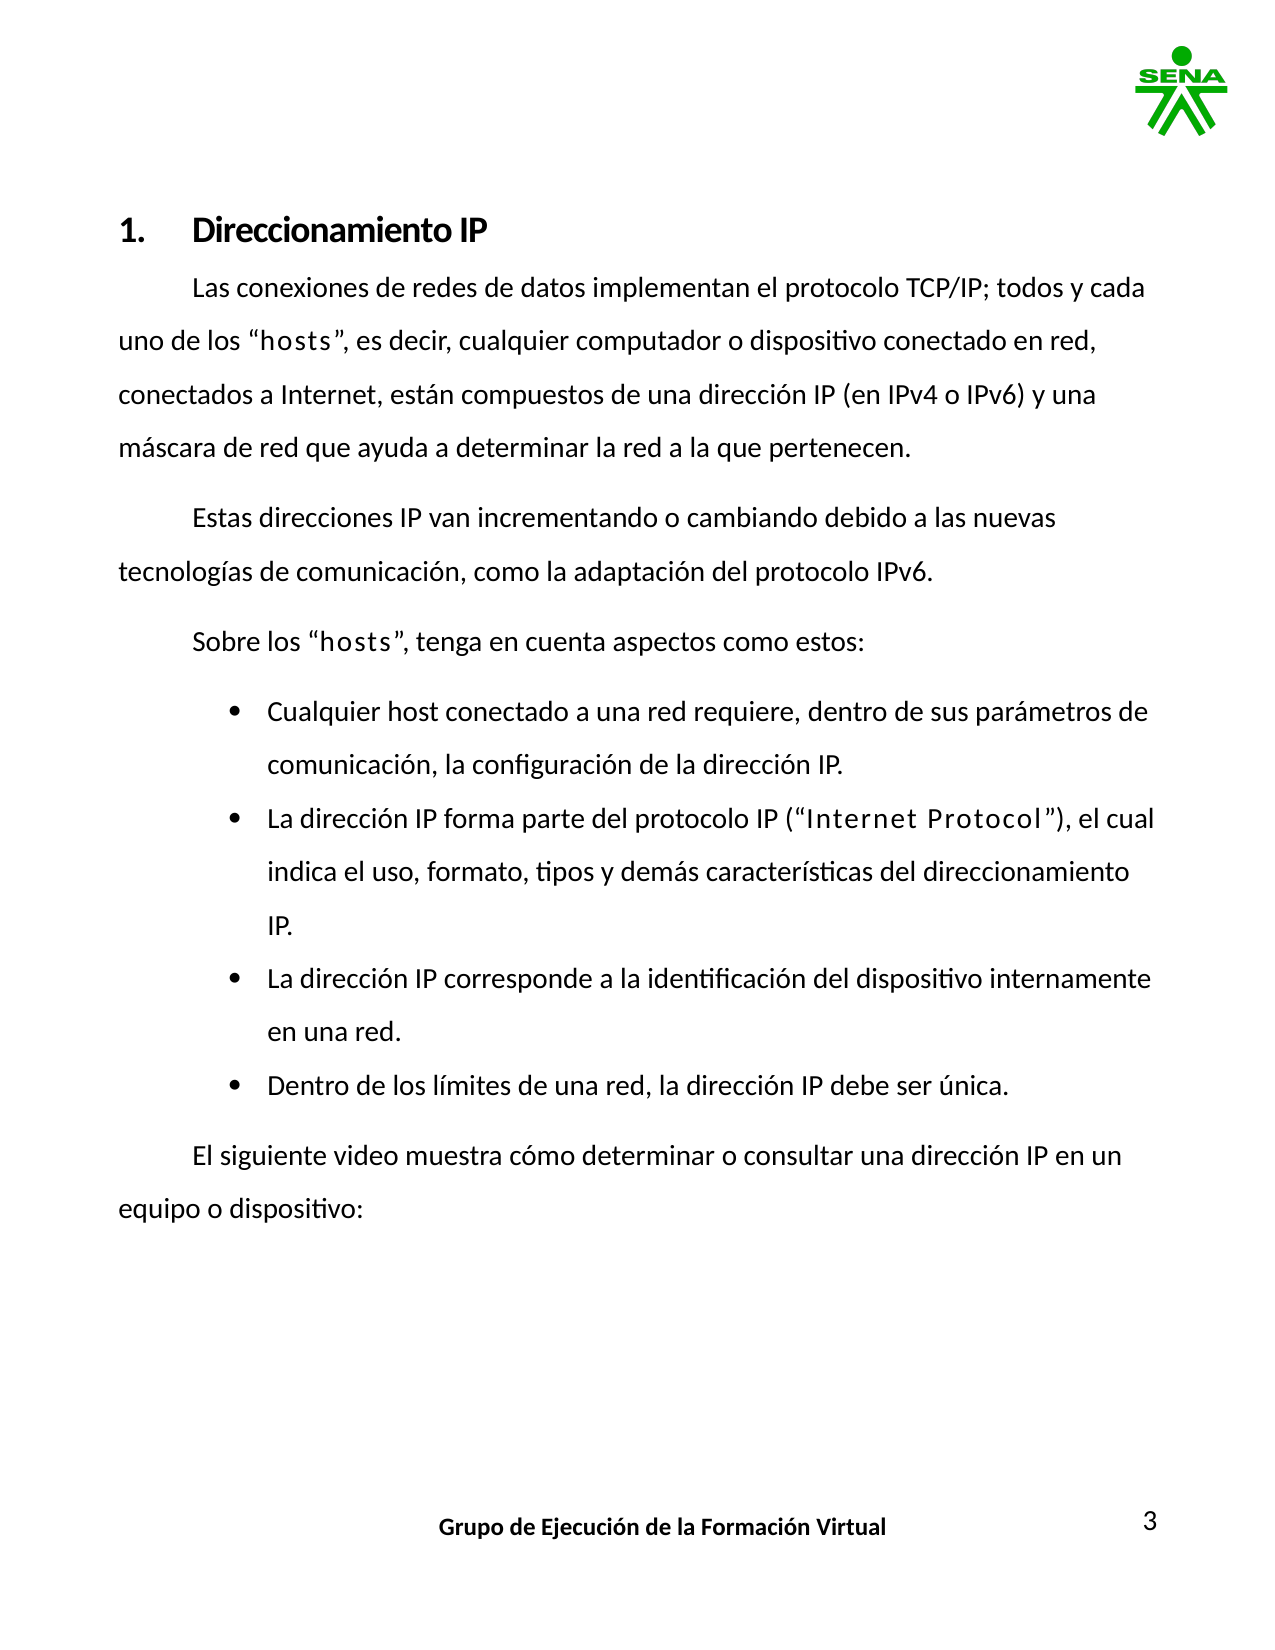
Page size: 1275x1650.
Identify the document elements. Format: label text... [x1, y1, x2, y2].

list La dirección IP corresponde a la identificación del dispositivo internamente en una red. [229, 960, 1157, 1049]
text Sobre los “hosts”, tenga en cuenta aspectos como estos: [118, 623, 1157, 658]
list Cualquier host conectado a una red requiere, dentro de sus parámetros de comunicación, la configuración de la dirección IP. [229, 693, 1157, 782]
subtitle Direccionamiento IP [118, 206, 1157, 252]
picture [1135, 46, 1228, 136]
text Las conexiones de redes de datos implementan el protocolo TCP/IP; todos y cada uno de los “hosts”, es decir, cualquier computador o dispositivo conectado en red, conectados a Internet, están compuestos de una dirección IP (en IPv4 o IPv6) y una máscara de red que ayuda a determinar la red a la que pertenecen. [118, 269, 1157, 465]
text El siguiente video muestra cómo determinar o consultar una dirección IP en un equipo o dispositivo: [118, 1137, 1157, 1226]
text Estas direcciones IP van incrementando o cambiando debido a las nuevas tecnologías de comunicación, como la adaptación del protocolo IPv6. [118, 499, 1157, 588]
list La dirección IP forma parte del protocolo IP (“Internet Protocol”), el cual indica el uso, formato, tipos y demás características del direccionamiento IP. [229, 800, 1157, 942]
list Dentro de los límites de una red, la dirección IP debe ser única. [229, 1067, 1157, 1103]
